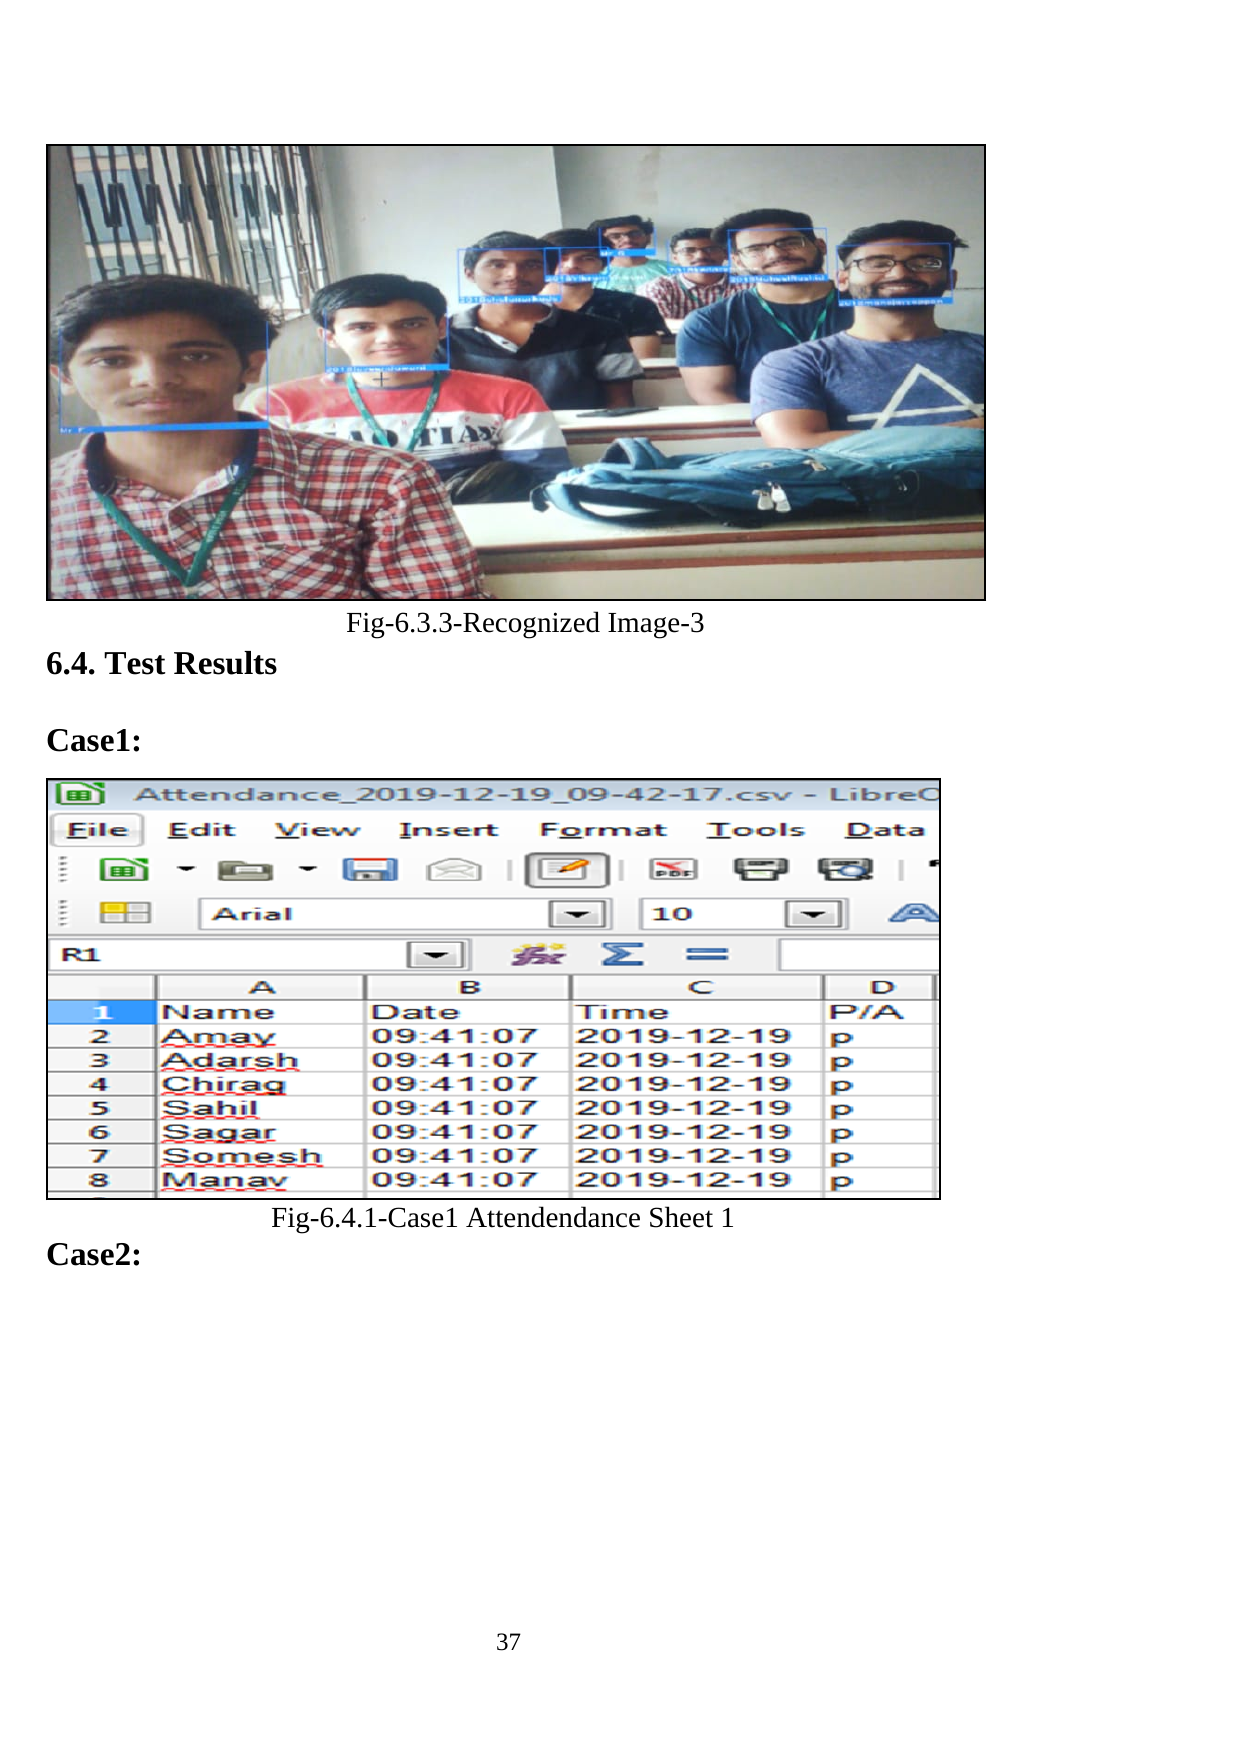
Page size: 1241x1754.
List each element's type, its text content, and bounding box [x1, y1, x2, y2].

text 6.4. Test Results [46, 643, 1211, 682]
text Fig-6.4.1-Case1 Attendendance Sheet 1 [196, 1200, 1211, 1234]
text Fig-6.3.3-Recognized Image-3 [271, 605, 1211, 638]
text Case1: [46, 720, 1211, 758]
text Case2: [46, 1234, 1211, 1272]
picture [48, 780, 939, 1198]
picture [48, 146, 984, 599]
